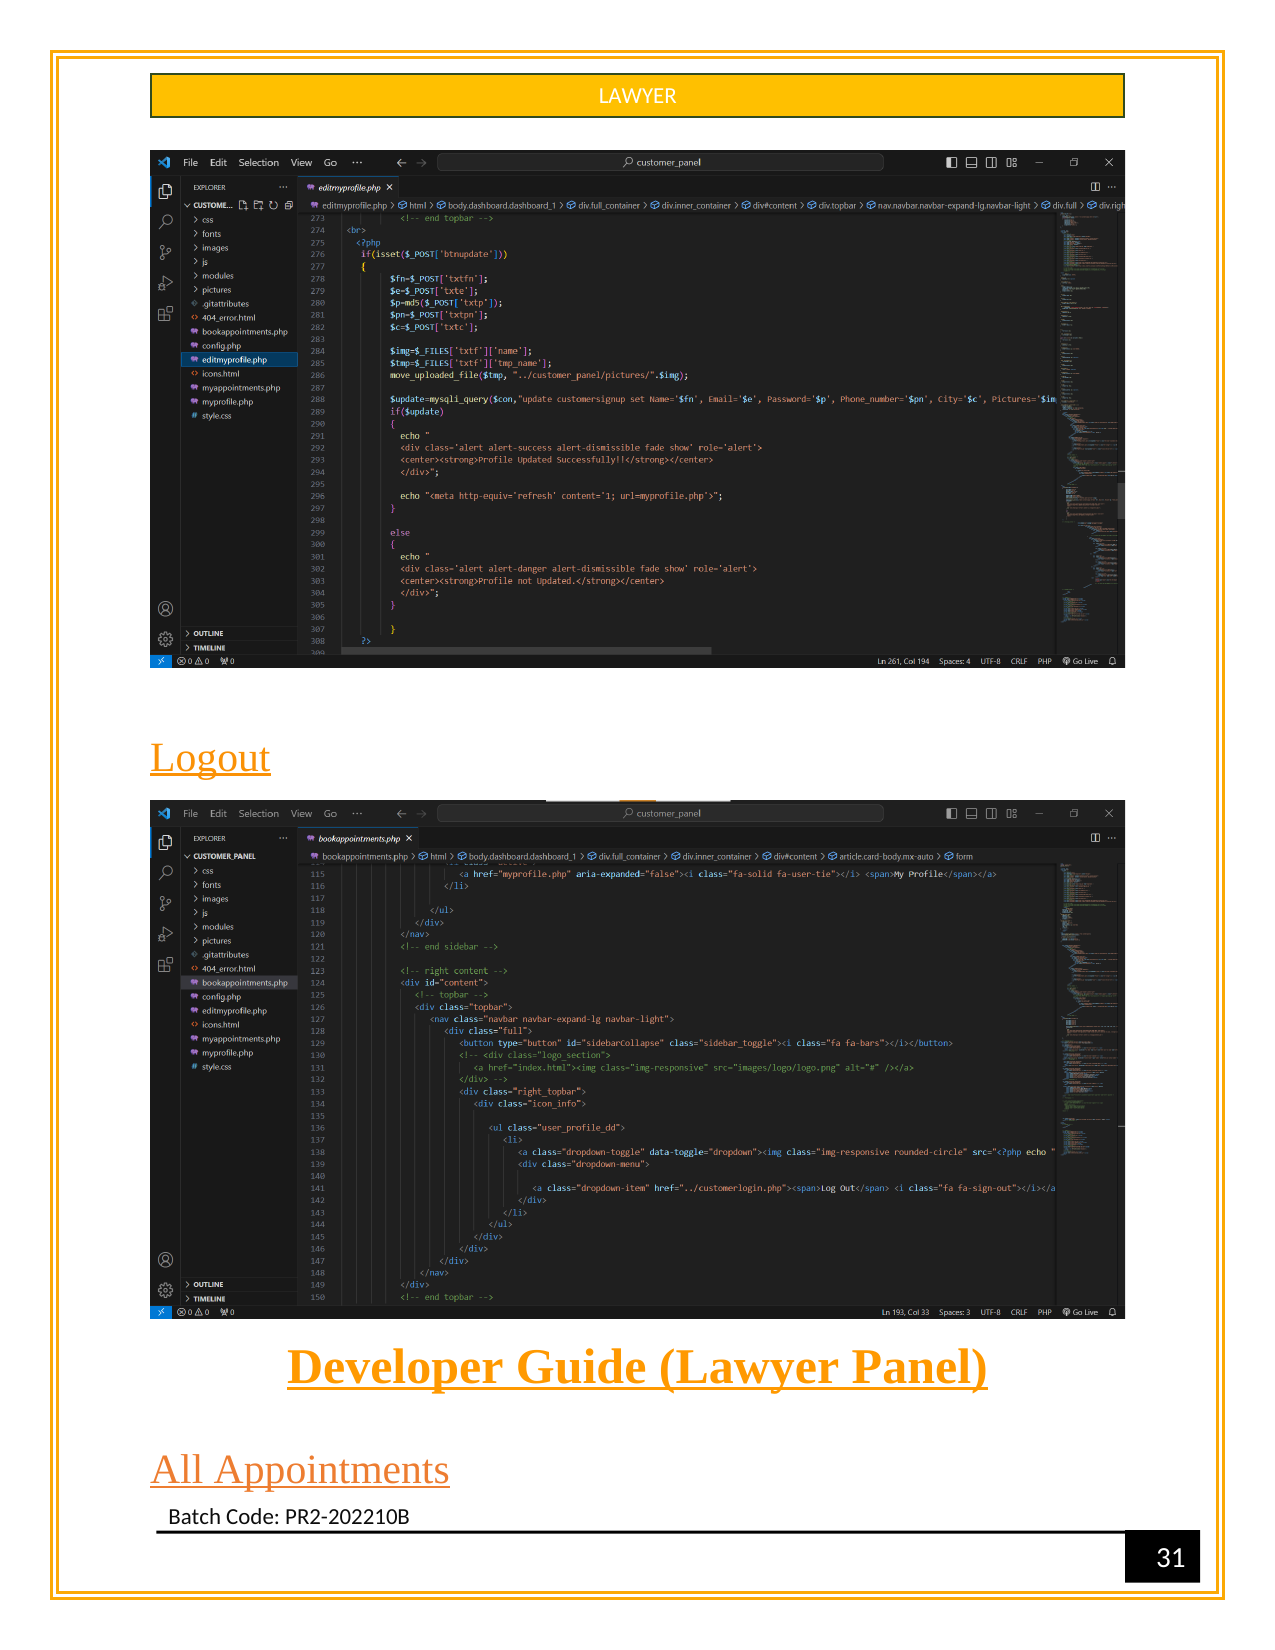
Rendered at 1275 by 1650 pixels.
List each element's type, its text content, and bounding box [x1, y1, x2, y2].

picture [150, 800, 1125, 1319]
text All Appointments [150, 1445, 1125, 1493]
text Developer Guide (Lawyer Panel) [150, 1337, 1125, 1395]
text Logout [150, 732, 1125, 780]
picture [150, 150, 1125, 668]
